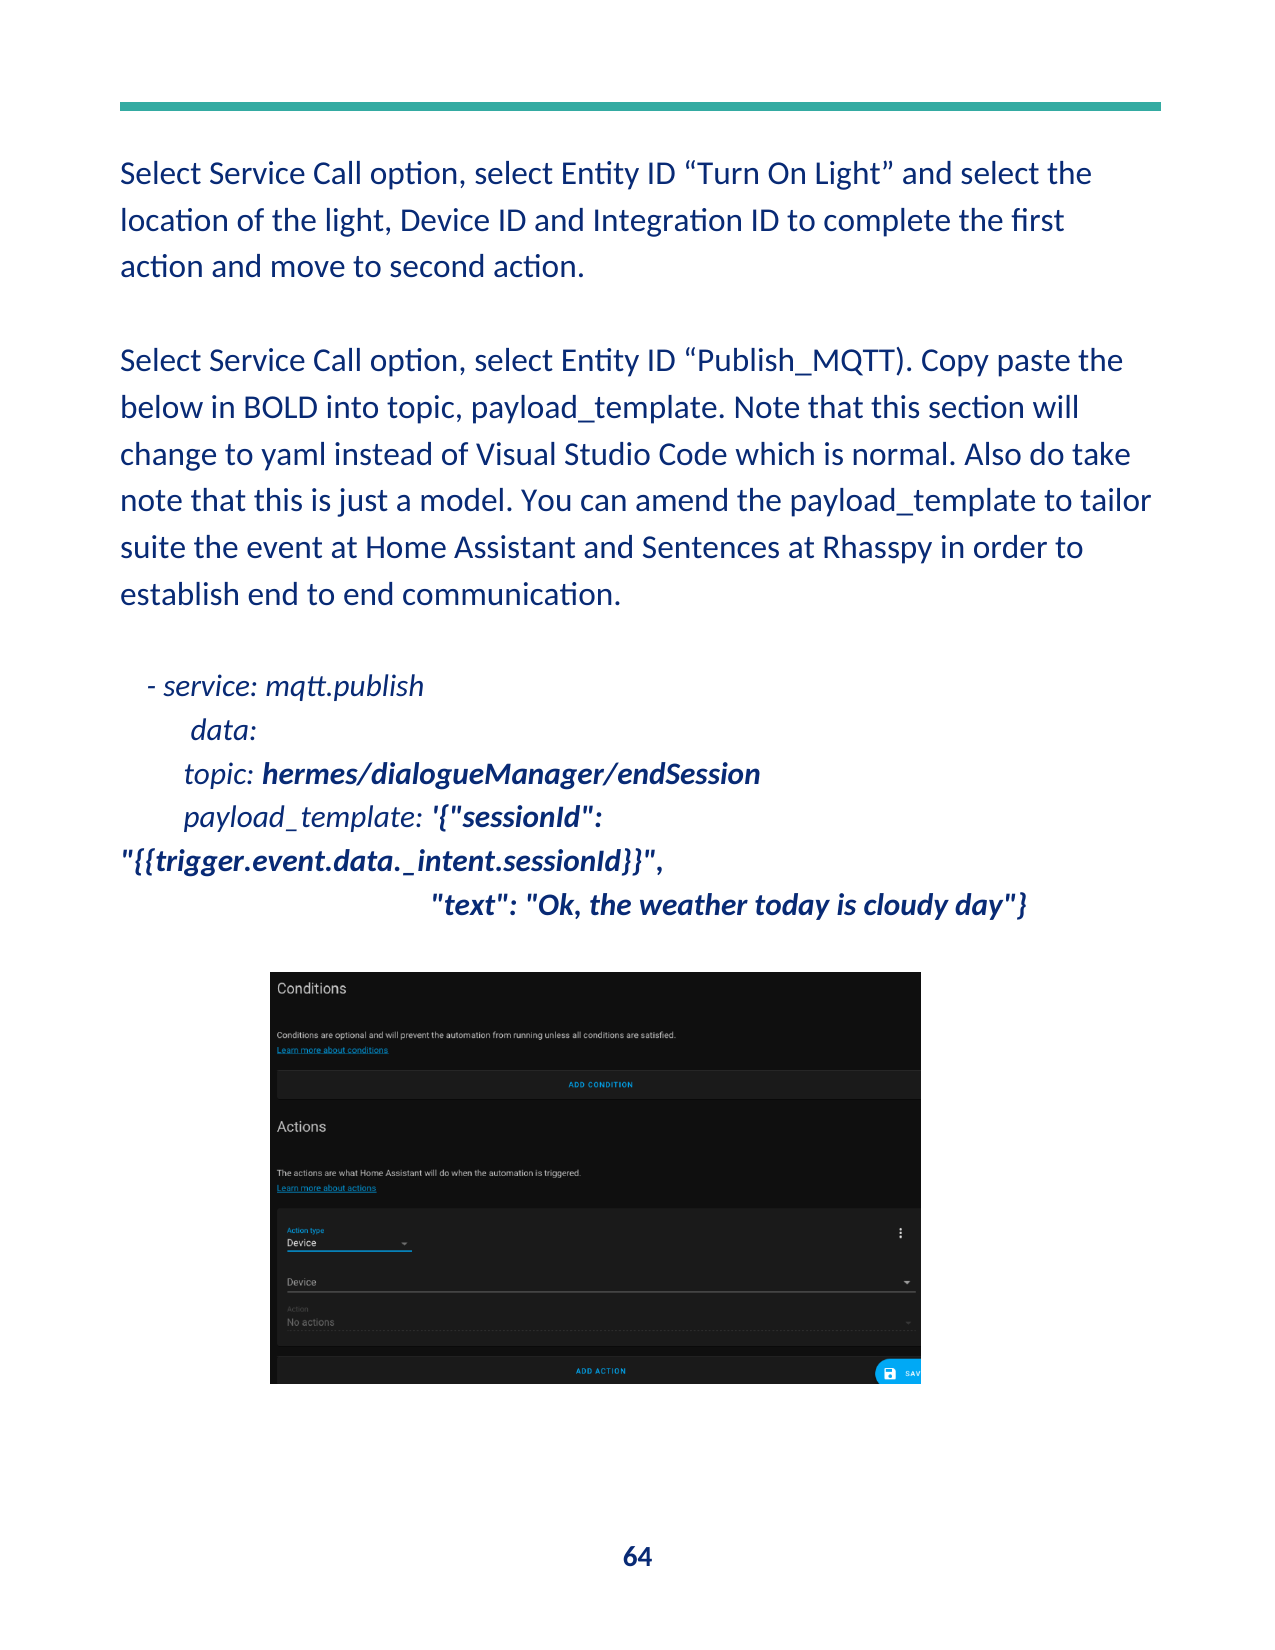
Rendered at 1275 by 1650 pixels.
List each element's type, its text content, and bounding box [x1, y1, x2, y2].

picture [885, 1369, 895, 1379]
text payload_template: '{"sessionId": "{{trigger.event.data._intent.sessionId}}", [120, 798, 1155, 879]
text Select Service Call option, select Entity ID “Turn On Light” and select the location of the light, Device ID and Integration ID to complete the first action and move to second action. [120, 152, 1155, 286]
picture [270, 972, 921, 1384]
text Select Service Call option, select Entity ID “Publish_MQTT). Copy paste the below in BOLD into topic, payload_template. Note that this section will change to yaml instead of Visual Studio Code which is normal. Also do take note that this is just a model. You can amend the payload_template to tailor suite the event at Home Assistant and Sentences at Rhasspy in order to establish end to end communication. [120, 339, 1155, 613]
text - service: mqtt.publish [120, 666, 1155, 704]
text data: [120, 710, 1155, 748]
text topic: hermes/dialogueManager/endSession [120, 754, 1155, 792]
text "text": "Ok, the weather today is cloudy day"} [120, 885, 1155, 923]
